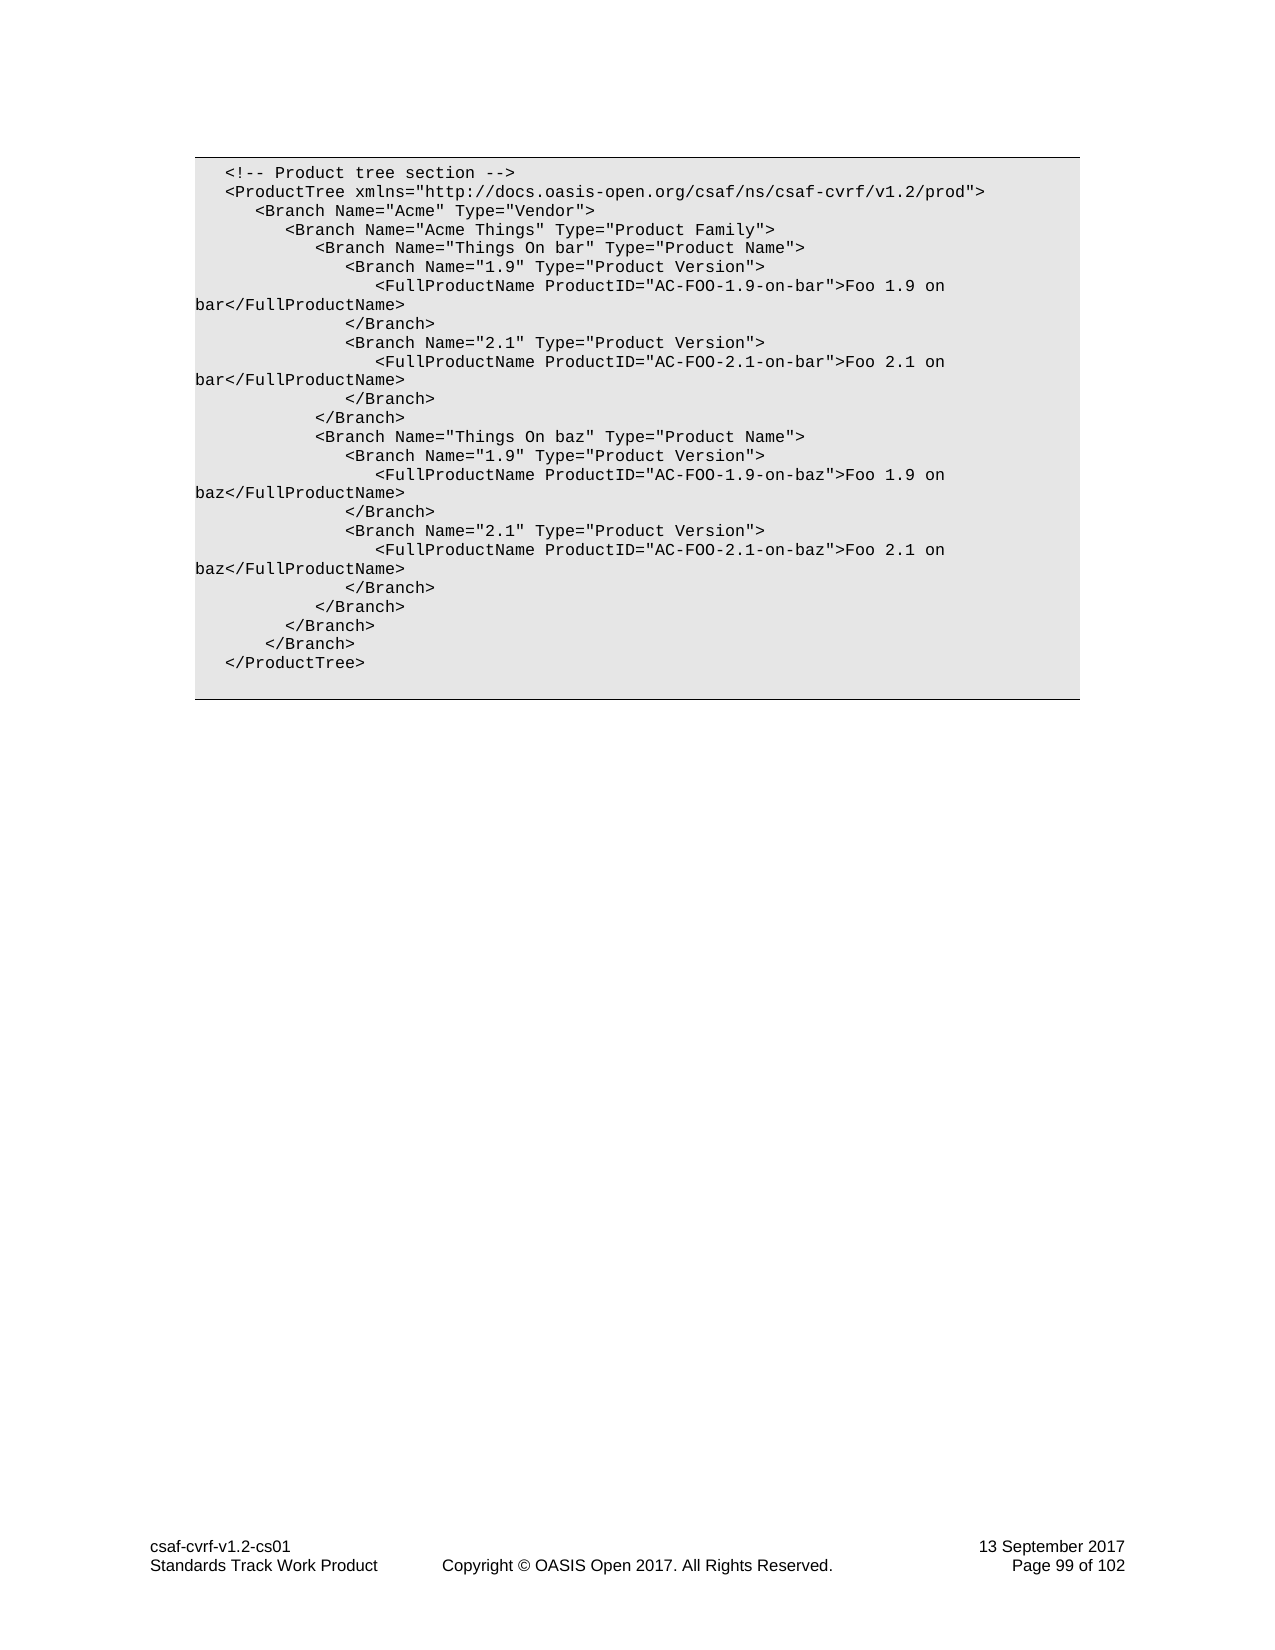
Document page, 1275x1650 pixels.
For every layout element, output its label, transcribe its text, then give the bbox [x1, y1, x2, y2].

text <!-- Product tree section --> <ProductTree xmlns="http://docs.oasis-open.org/csaf/ns/csaf-cvrf/v1.2/prod"> <Branch Name="Acme" Type="Vendor"> <Branch Name="Acme Things" Type="Product Family"> <Branch Name="Things On bar" Type="Product Name"> <Branch Name="1.9" Type="Product Version"> <FullProductName ProductID="AC-FOO-1.9-on-bar">Foo 1.9 on bar</FullProductName> </Branch> <Branch Name="2.1" Type="Product Version"> <FullProductName ProductID="AC-FOO-2.1-on-bar">Foo 2.1 on bar</FullProductName> </Branch> </Branch> <Branch Name="Things On baz" Type="Product Name"> <Branch Name="1.9" Type="Product Version"> <FullProductName ProductID="AC-FOO-1.9-on-baz">Foo 1.9 on baz</FullProductName> </Branch> <Branch Name="2.1" Type="Product Version"> <FullProductName ProductID="AC-FOO-2.1-on-baz">Foo 2.1 on baz</FullProductName> </Branch> </Branch> </Branch> </Branch> </ProductTree> [195, 158, 1080, 699]
